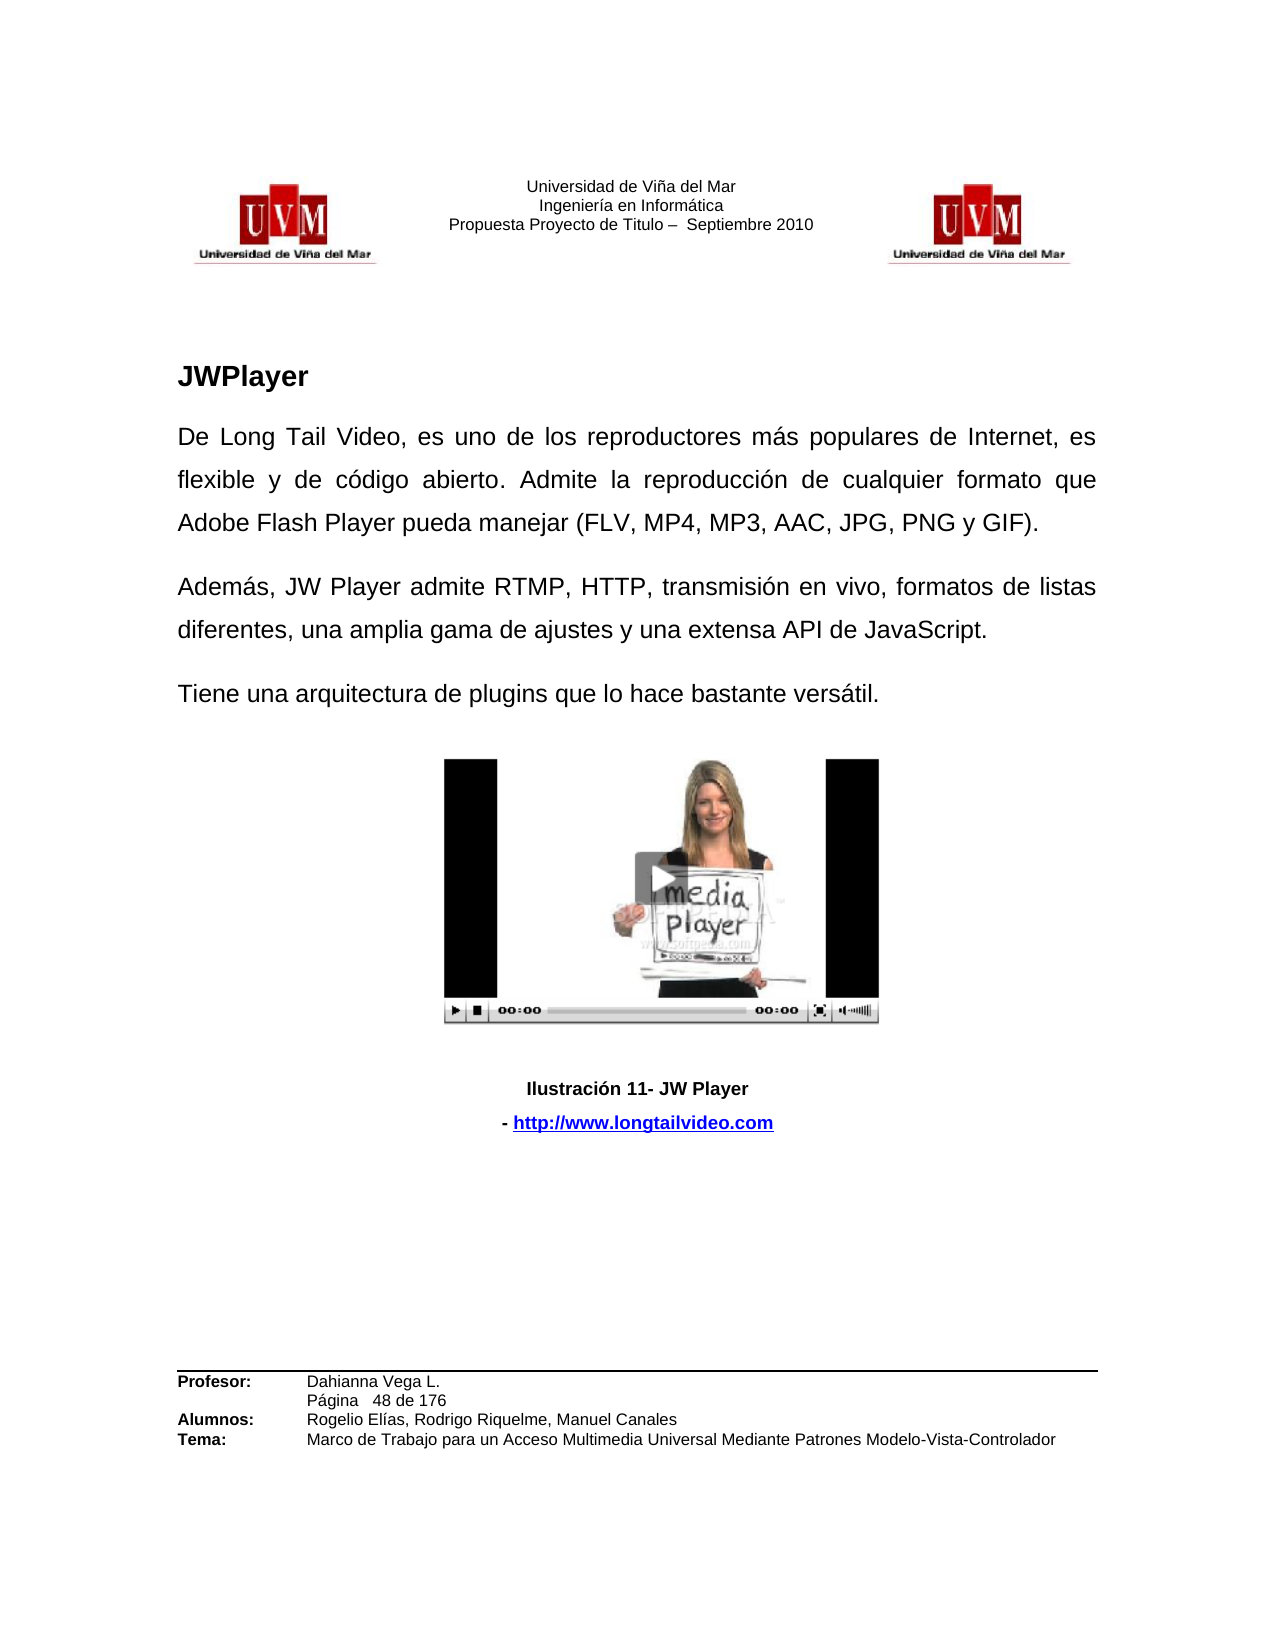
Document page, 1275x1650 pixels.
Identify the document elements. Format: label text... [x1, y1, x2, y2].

text Ilustración 11- JW Player [177, 1078, 1098, 1099]
picture [177, 176, 390, 267]
text Tiene una arquitectura de plugins que lo hace bastante versátil. [177, 679, 1098, 708]
picture [871, 176, 1084, 267]
text - http://www.longtailvideo.com [177, 1112, 1098, 1133]
subtitle JWPlayer [177, 359, 1098, 392]
text Además, JW Player admite RTMP, HTTP, transmisión en vivo, formatos de listas diferentes, una amplia gama de ajustes y una extensa API de JavaScript. [177, 572, 1098, 644]
text De Long Tail Video, es uno de los reproductores más populares de Internet, es flexible y de código abierto. Admite la reproducción de cualquier formato que Adobe Flash Player pueda manejar (FLV, MP4, MP3, AAC, JPG, PNG y GIF). [177, 422, 1098, 537]
picture [439, 742, 887, 1051]
